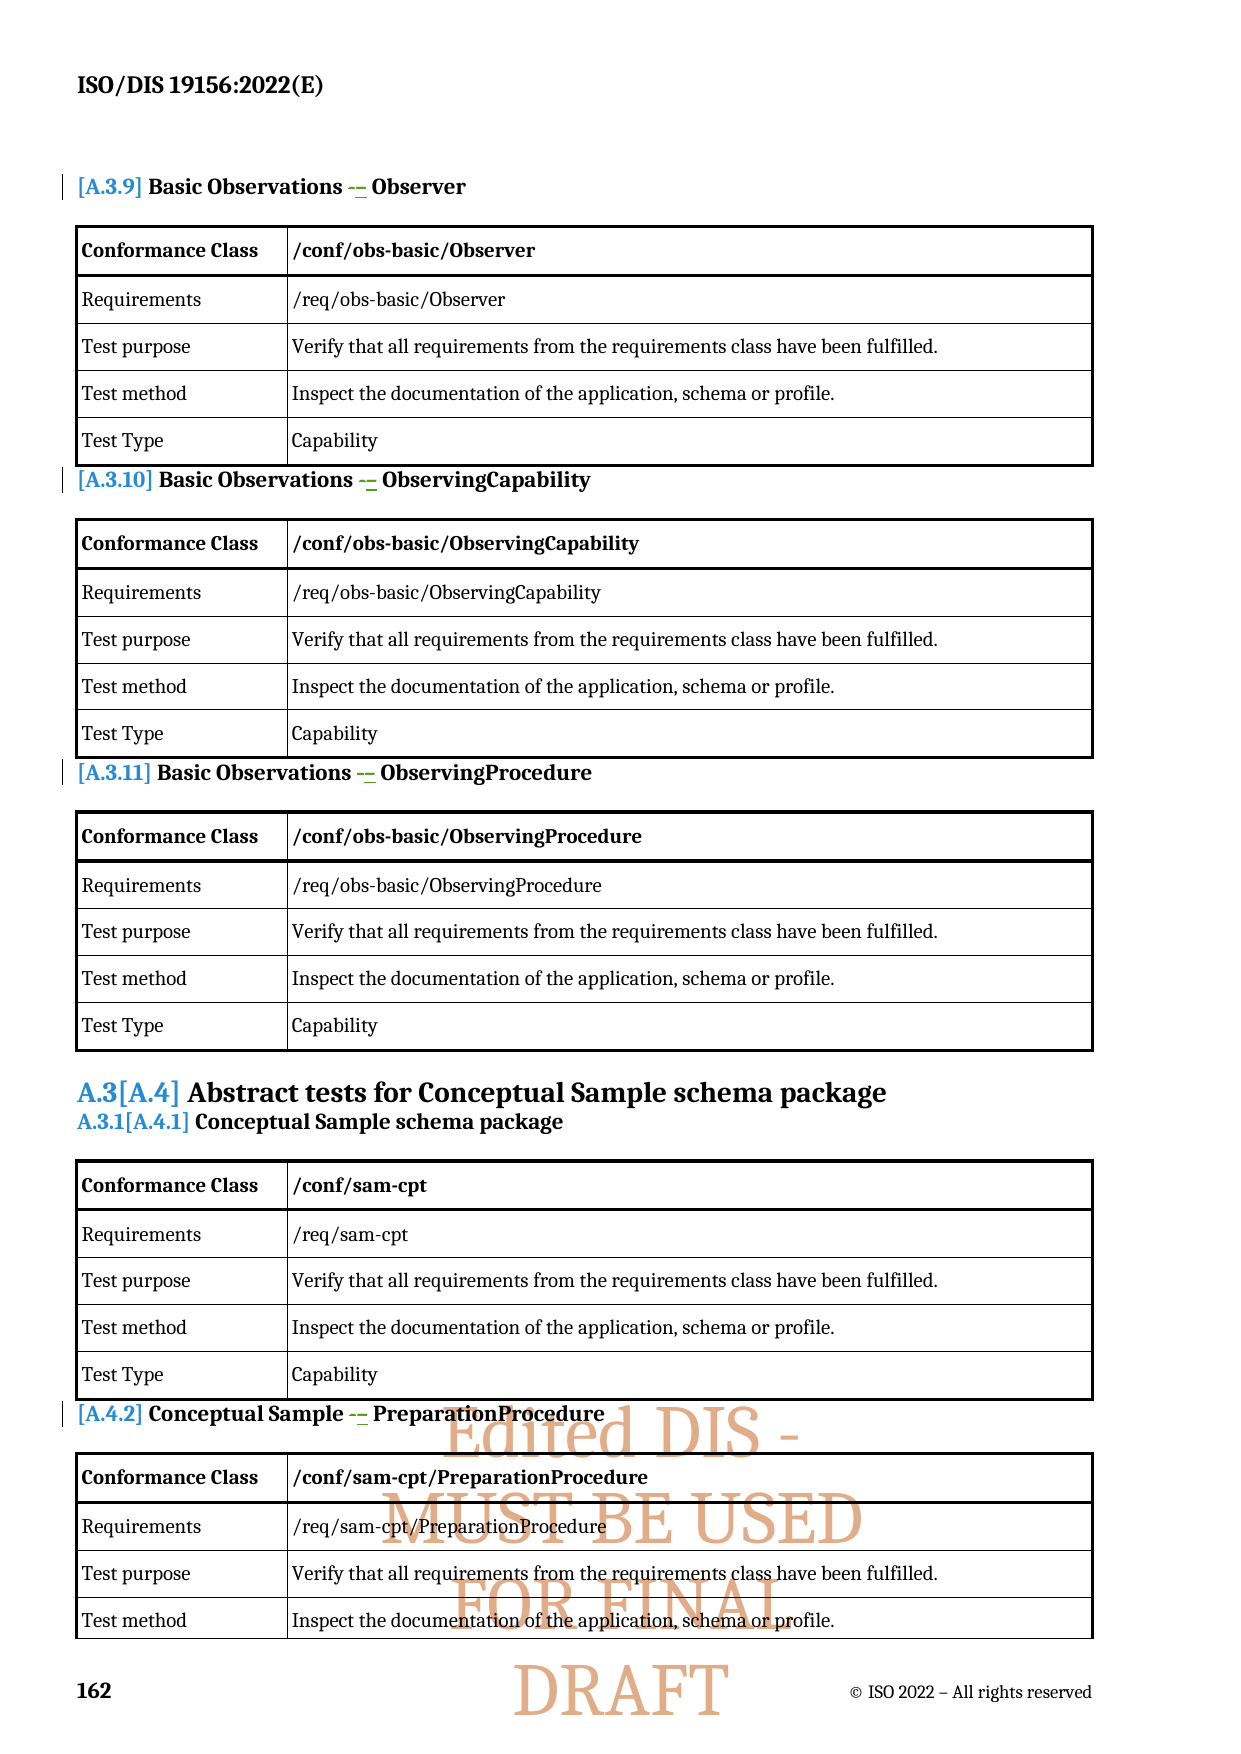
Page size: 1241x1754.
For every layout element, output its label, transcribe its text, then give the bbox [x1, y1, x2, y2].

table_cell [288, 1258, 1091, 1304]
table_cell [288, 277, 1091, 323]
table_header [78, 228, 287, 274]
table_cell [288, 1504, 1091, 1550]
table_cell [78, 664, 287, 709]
text Basic Observations Observer [77, 174, 1092, 200]
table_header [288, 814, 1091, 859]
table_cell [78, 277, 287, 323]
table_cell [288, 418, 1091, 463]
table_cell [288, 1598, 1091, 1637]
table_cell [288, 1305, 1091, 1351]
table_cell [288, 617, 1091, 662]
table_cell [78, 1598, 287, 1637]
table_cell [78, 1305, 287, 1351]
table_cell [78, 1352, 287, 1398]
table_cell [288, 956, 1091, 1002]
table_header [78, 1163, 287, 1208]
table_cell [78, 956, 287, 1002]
text Basic Observations ObservingProcedure [77, 759, 1092, 785]
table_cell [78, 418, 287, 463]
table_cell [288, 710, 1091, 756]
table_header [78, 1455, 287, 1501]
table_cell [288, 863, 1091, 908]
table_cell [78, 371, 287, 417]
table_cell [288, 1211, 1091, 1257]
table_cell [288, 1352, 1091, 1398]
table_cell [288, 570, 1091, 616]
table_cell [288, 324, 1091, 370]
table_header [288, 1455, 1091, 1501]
text Conceptual Sample PreparationProcedure [77, 1401, 1092, 1427]
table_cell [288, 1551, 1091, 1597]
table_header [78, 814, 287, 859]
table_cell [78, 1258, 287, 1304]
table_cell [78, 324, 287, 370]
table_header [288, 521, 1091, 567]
text Conceptual Sample schema package [77, 1108, 1092, 1134]
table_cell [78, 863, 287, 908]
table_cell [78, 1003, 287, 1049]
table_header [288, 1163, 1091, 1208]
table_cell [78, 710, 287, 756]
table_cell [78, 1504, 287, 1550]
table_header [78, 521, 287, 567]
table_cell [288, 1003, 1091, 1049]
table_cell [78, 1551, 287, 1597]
text Abstract tests for Conceptual Sample schema package [77, 1080, 1092, 1108]
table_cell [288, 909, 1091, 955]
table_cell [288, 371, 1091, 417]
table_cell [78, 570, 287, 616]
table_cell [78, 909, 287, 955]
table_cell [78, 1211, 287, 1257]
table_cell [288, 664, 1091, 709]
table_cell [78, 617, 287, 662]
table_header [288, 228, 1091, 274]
text Basic Observations ObservingCapability [77, 467, 1092, 493]
